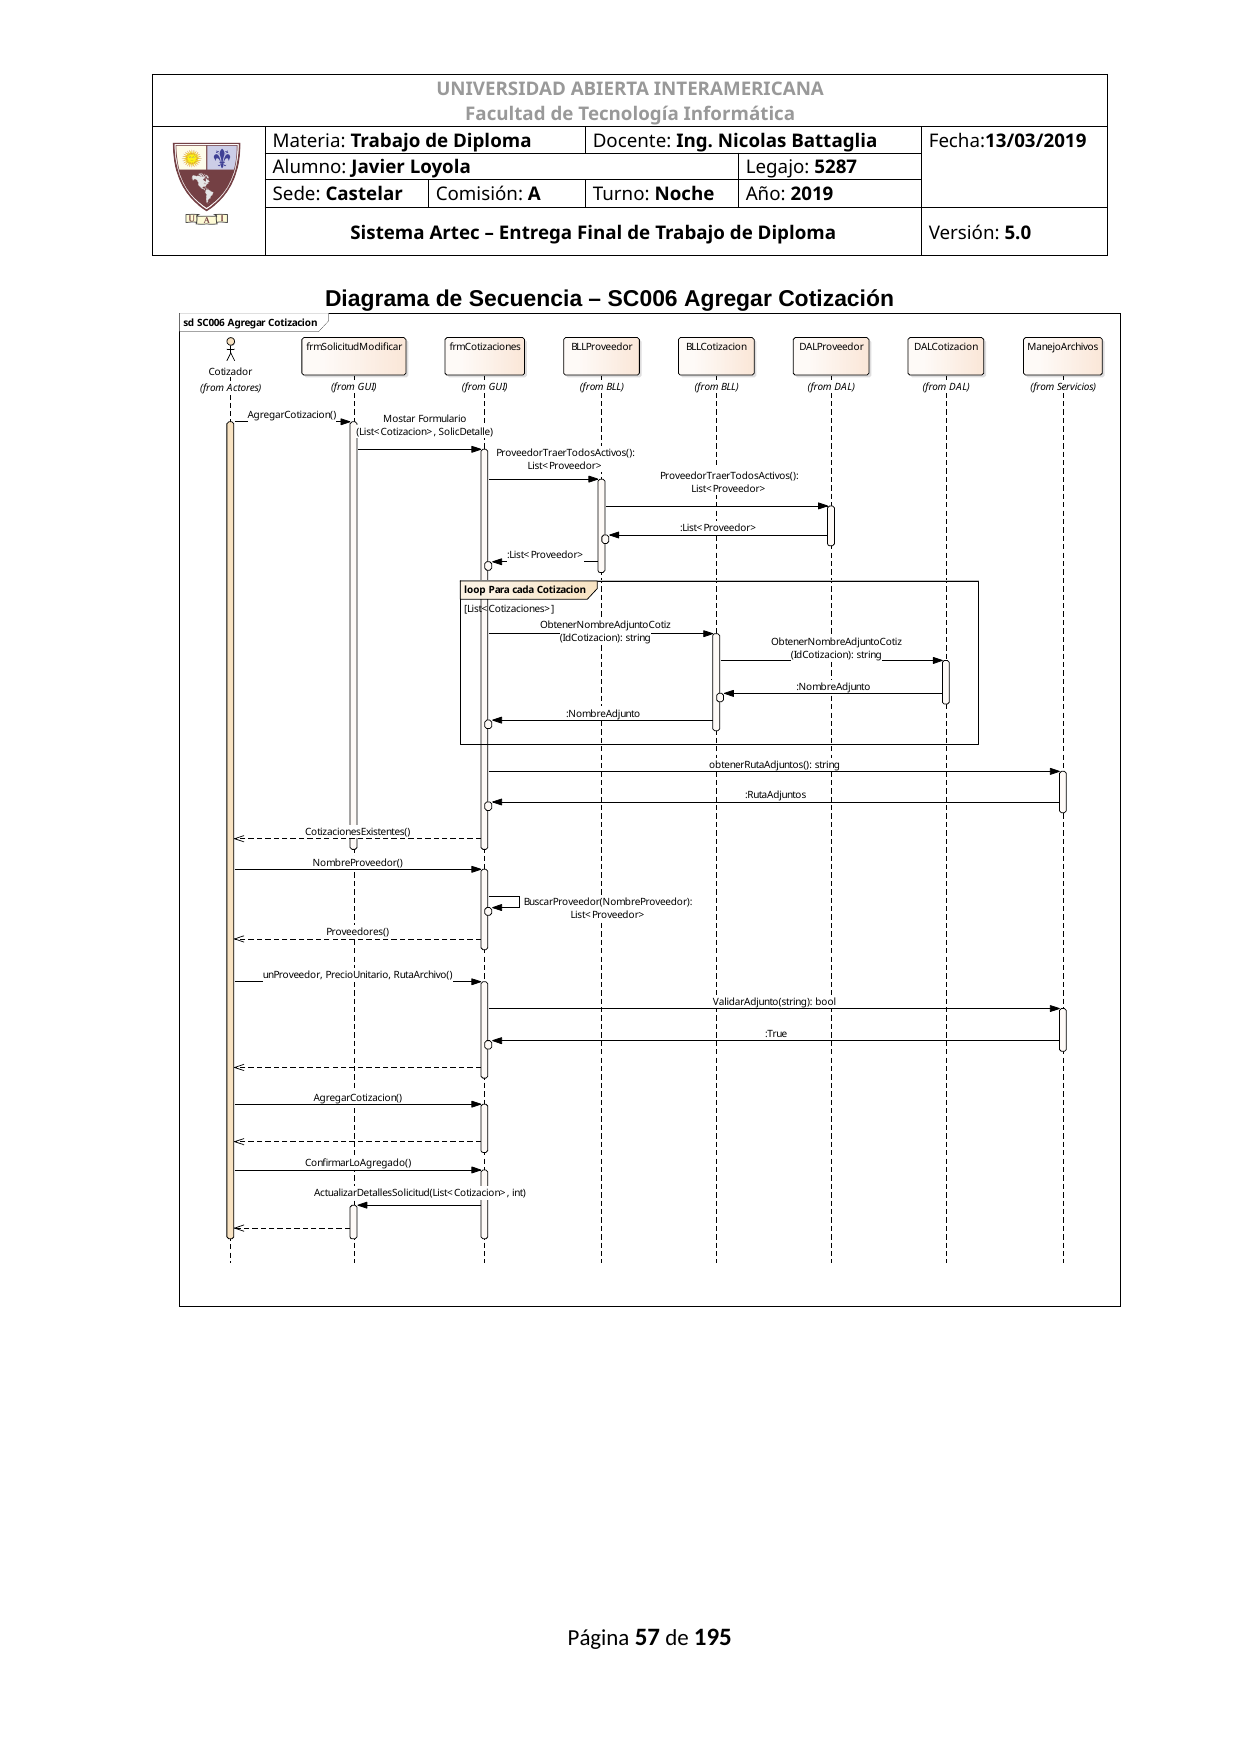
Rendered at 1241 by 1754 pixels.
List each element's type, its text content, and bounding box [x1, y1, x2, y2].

text Diagrama de Secuencia – SC006 Agregar Cotización [251, 284, 1122, 311]
picture [157, 136, 257, 228]
